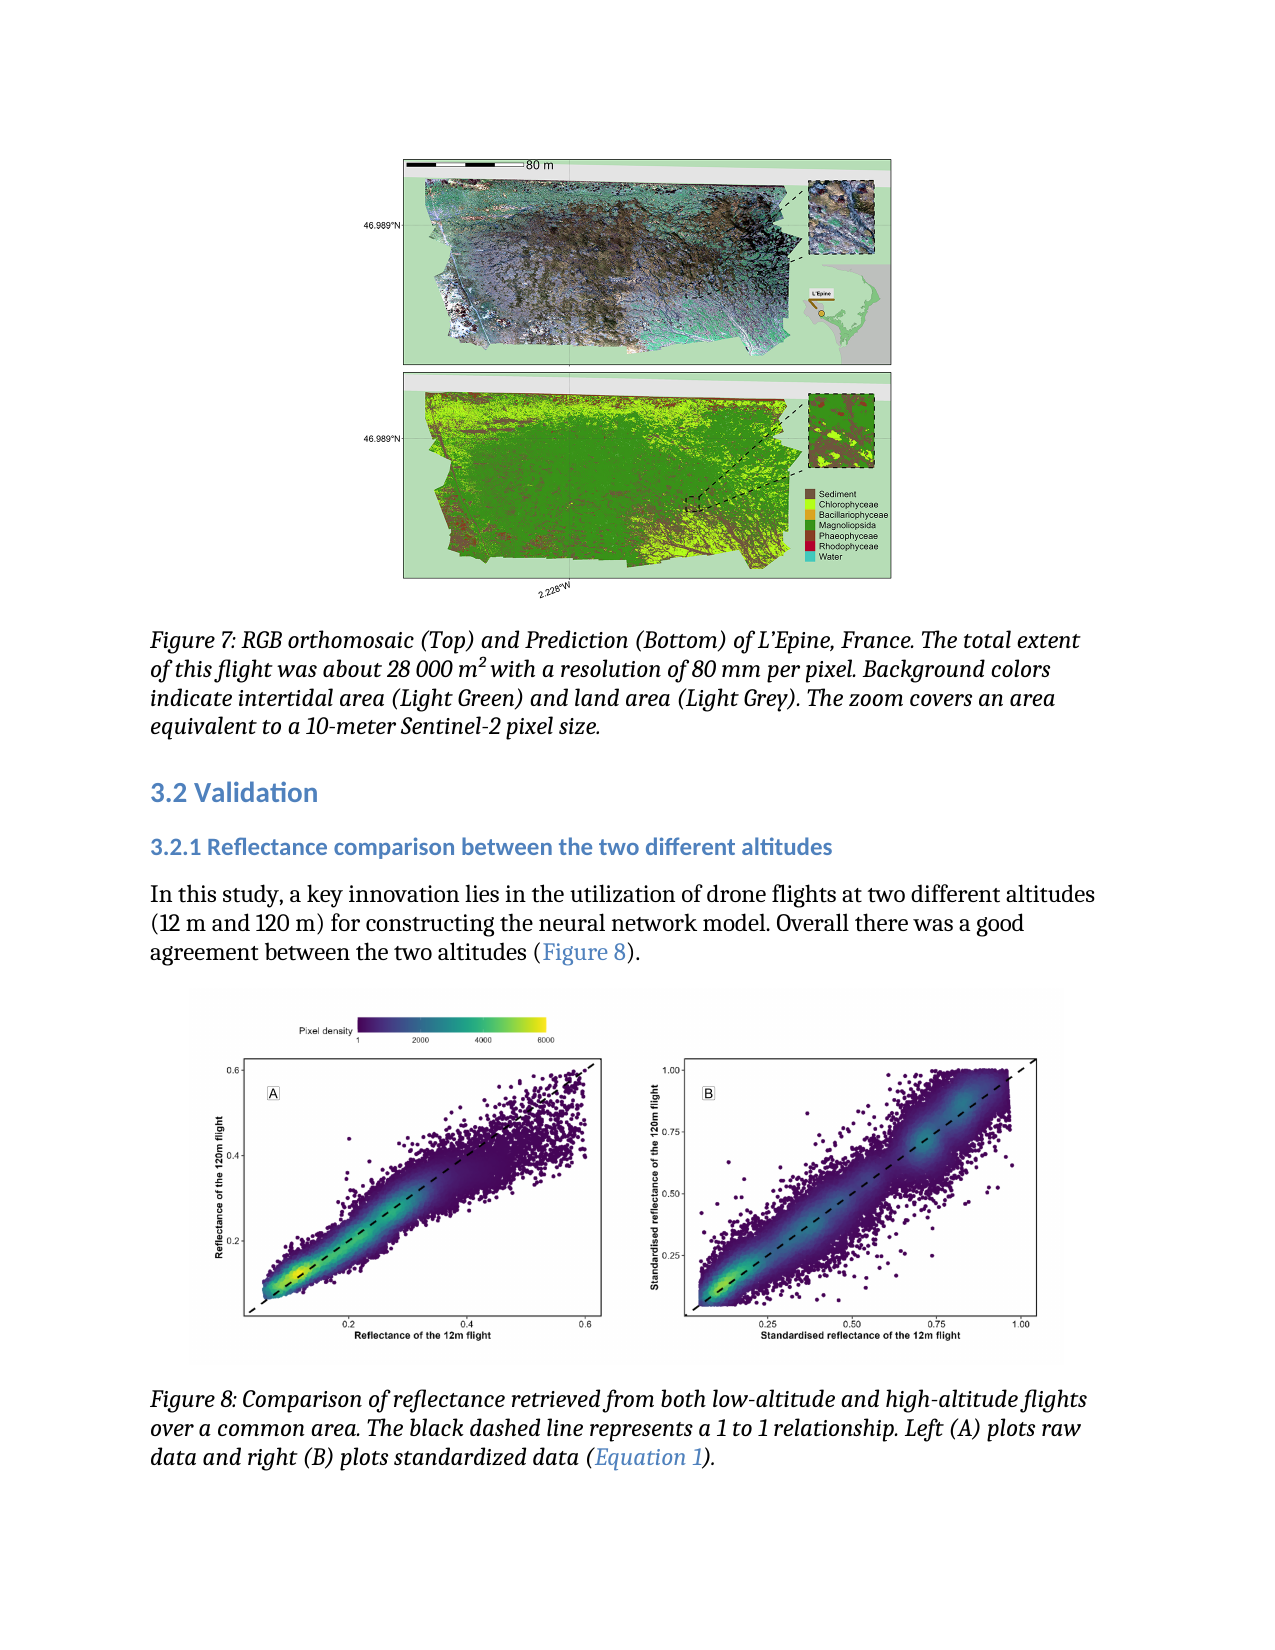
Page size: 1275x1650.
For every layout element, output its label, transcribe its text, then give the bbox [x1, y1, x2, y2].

subtitle 3.2.1 Reflectance comparison between the two different altitudes [150, 831, 1125, 861]
table_header Figure 7: RGB orthomosaic (Top) and Prediction (Bottom) of L’Epine, France. The total extent of this flight was about 28 000 m² with a resolution of 80 mm per pixel. Background colors indicate intertidal area (Light Green) and land area (Light Grey). The zoom covers an area equivalent to a 10-meter Sentinel-2 pixel size. [139, 150, 1114, 753]
subtitle 3.2 Validation [150, 774, 1125, 810]
text In this study, a key innovation lies in the utilization of drone flights at two different altitudes (12 m and 120 m) for constructing the neural network model. Overall there was a good agreement between the two altitudes (Figure 8). [150, 880, 1125, 966]
table_header Figure 8: Comparison of reflectance retrieved from both low-altitude and high-altitude flights over a common area. The black dashed line represents a 1 to 1 relationship. Left (A) plots raw data and right (B) plots standardized data (Equation 1). [139, 985, 1114, 1484]
picture [188, 988, 1064, 1365]
picture [356, 153, 897, 606]
